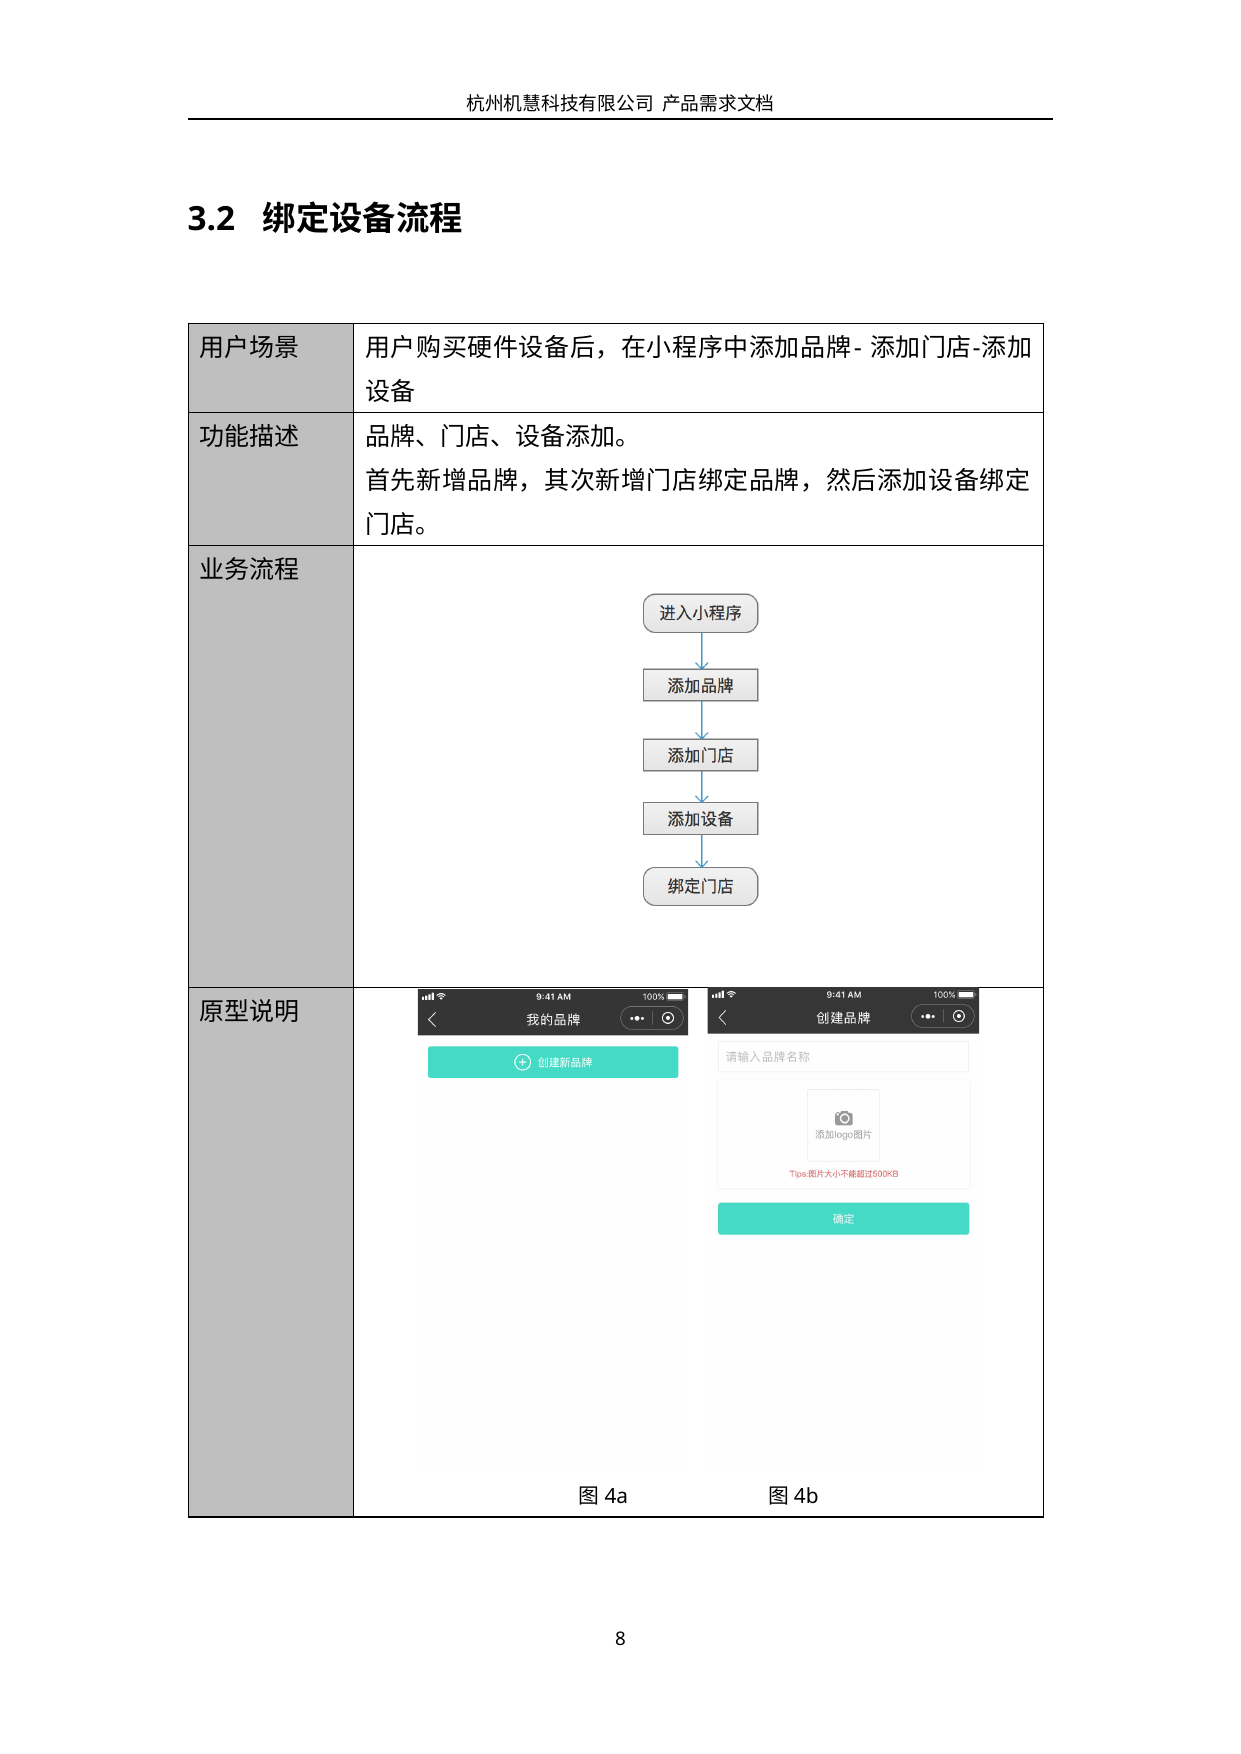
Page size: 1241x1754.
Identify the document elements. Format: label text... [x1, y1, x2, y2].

picture [707, 987, 980, 1471]
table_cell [354, 988, 1043, 1516]
subtitle 绑定设备流程 [187, 172, 1053, 260]
picture [584, 546, 813, 949]
table_header 用户购买硬件设备后，在小程序中添加品牌- 添加门店-添加设备 [354, 324, 1043, 412]
table_header 用户场景 [189, 324, 353, 412]
table_cell [354, 546, 1043, 987]
table_cell 品牌、门店、设备添加。 首先新增品牌，其次新增门店绑定品牌，然后添加设备绑定门店。 [354, 413, 1043, 545]
table_cell 功能描述 [189, 413, 353, 545]
picture [417, 989, 689, 1471]
table_cell 原型说明 [189, 988, 353, 1516]
table_cell 业务流程 [189, 546, 353, 987]
